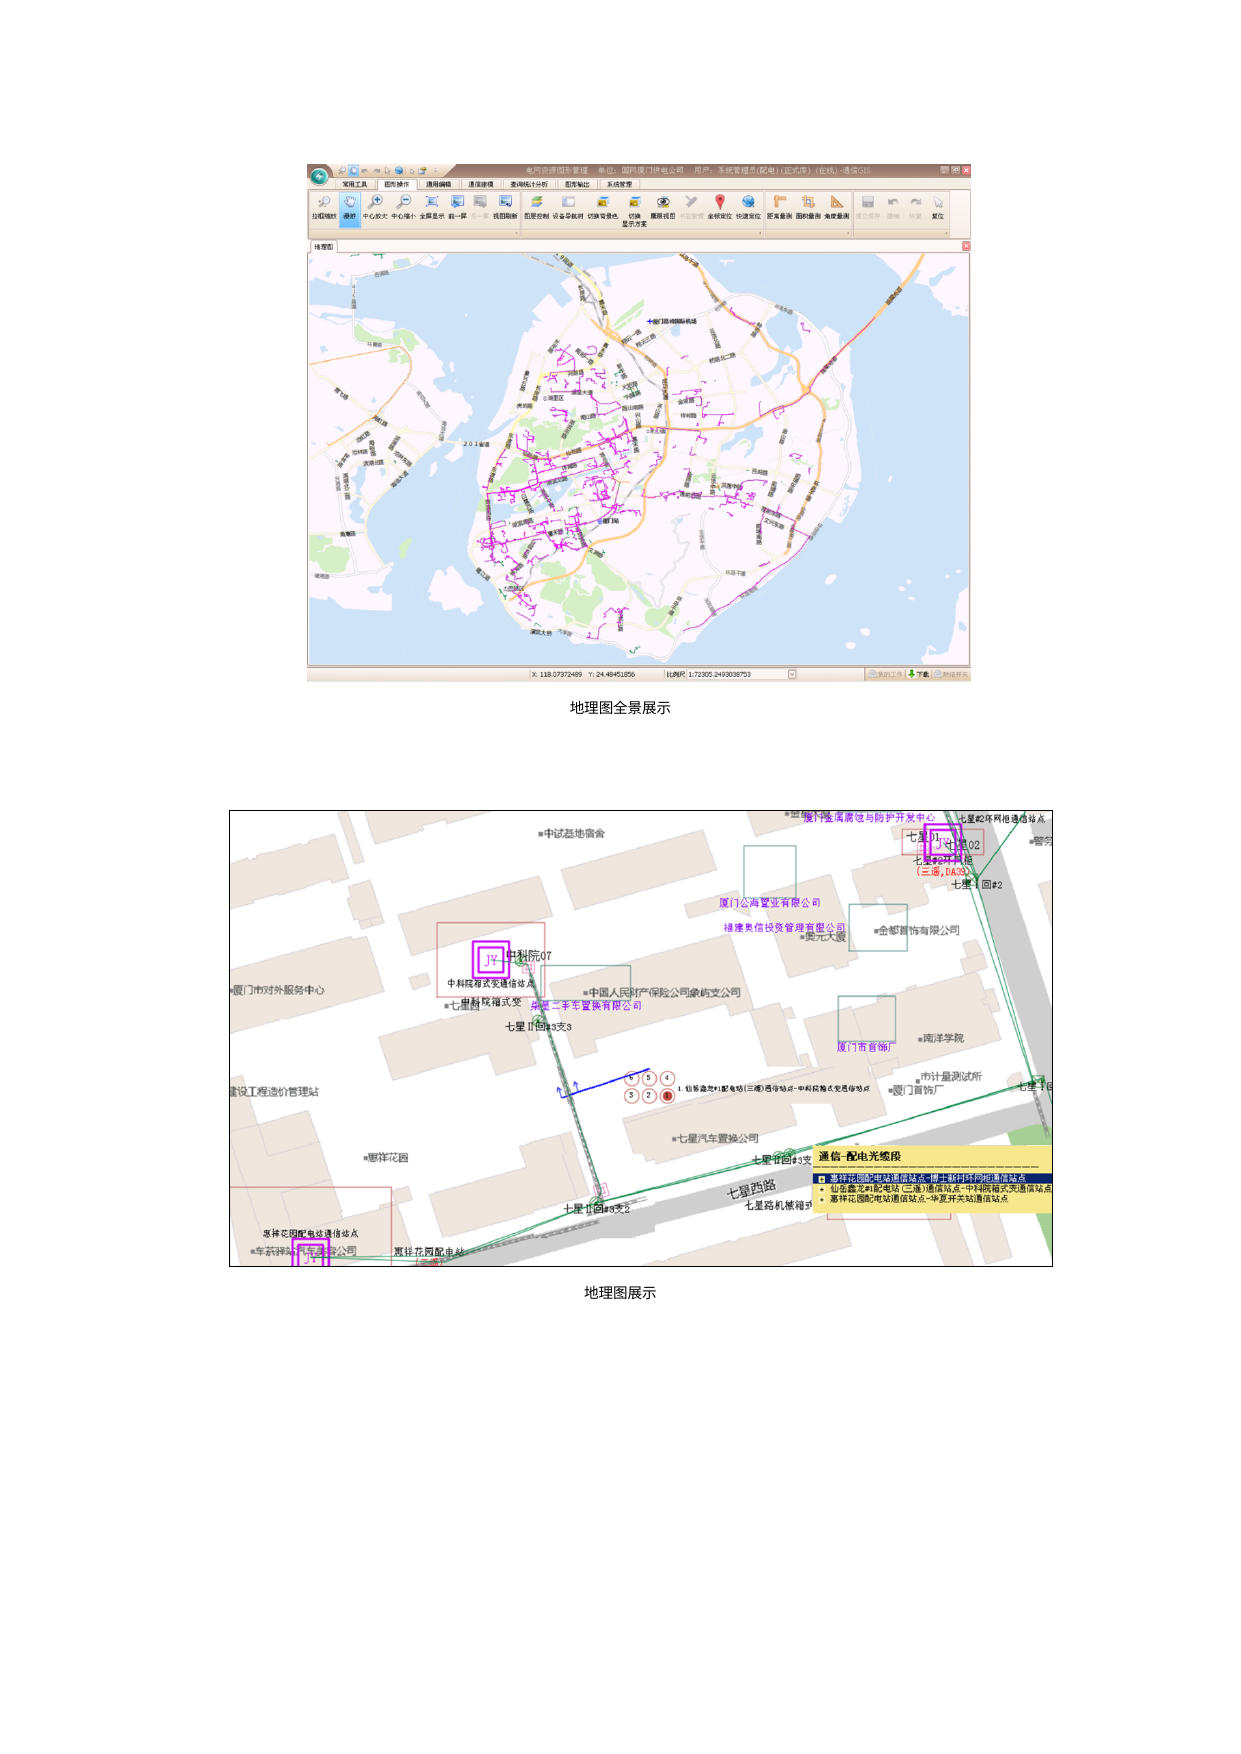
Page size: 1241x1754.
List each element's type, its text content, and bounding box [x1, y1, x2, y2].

picture [307, 164, 971, 682]
text 地理图展示 [187, 1267, 1053, 1332]
text 地理图全景展示 [187, 682, 1053, 747]
picture [230, 811, 1052, 1266]
